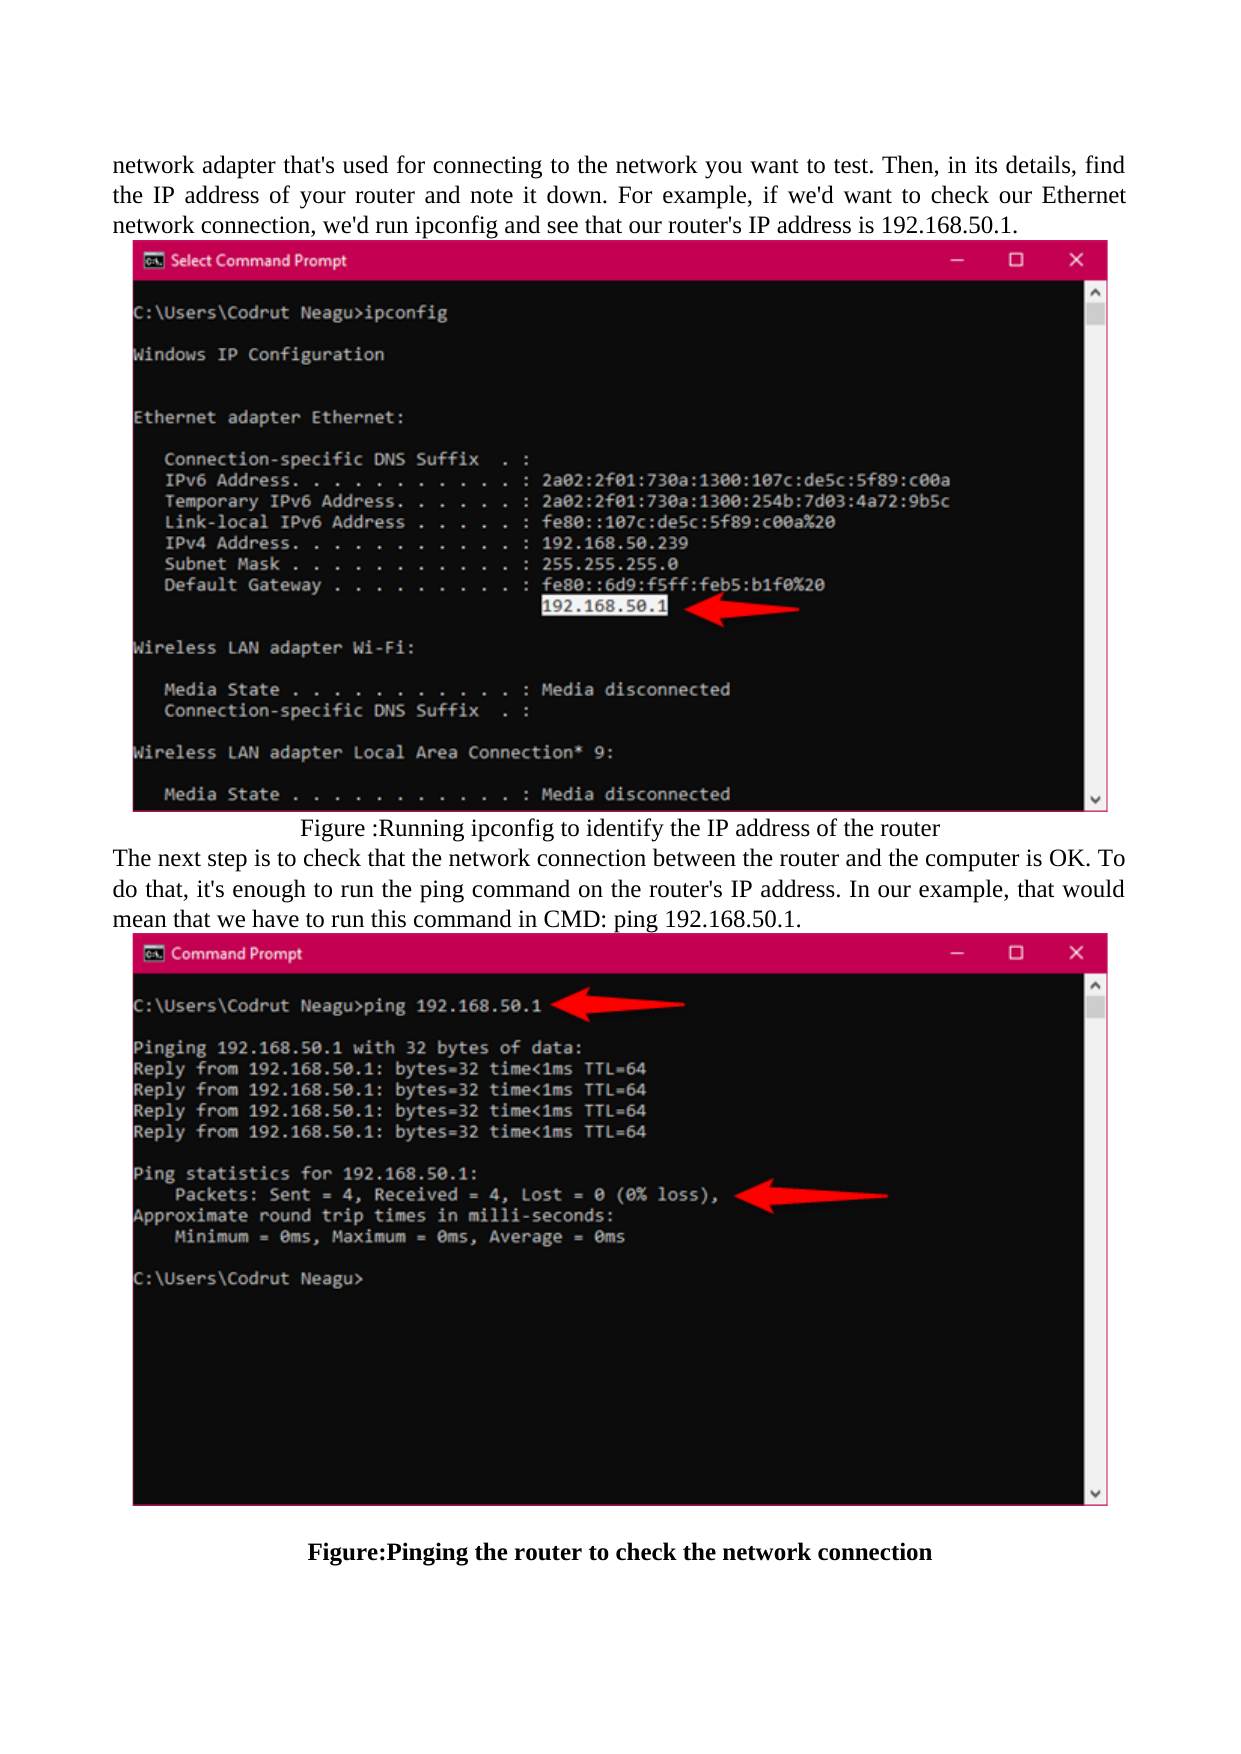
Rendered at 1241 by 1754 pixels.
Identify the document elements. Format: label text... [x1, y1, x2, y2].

picture [132, 240, 1108, 812]
text The next step is to check that the network connection between the router and the computer is OK. To do that, it's enough to run the ping command on the router's IP address. In our example, that would mean that we have to run this command in CMD: ping 192.168.50.1. [112, 843, 1128, 932]
picture [132, 933, 1108, 1506]
text Figure :Running ipconfig to identify the IP address of the router [112, 813, 1128, 842]
text Figure:Pinging the router to check the network connection [112, 1537, 1128, 1566]
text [112, 150, 1128, 239]
